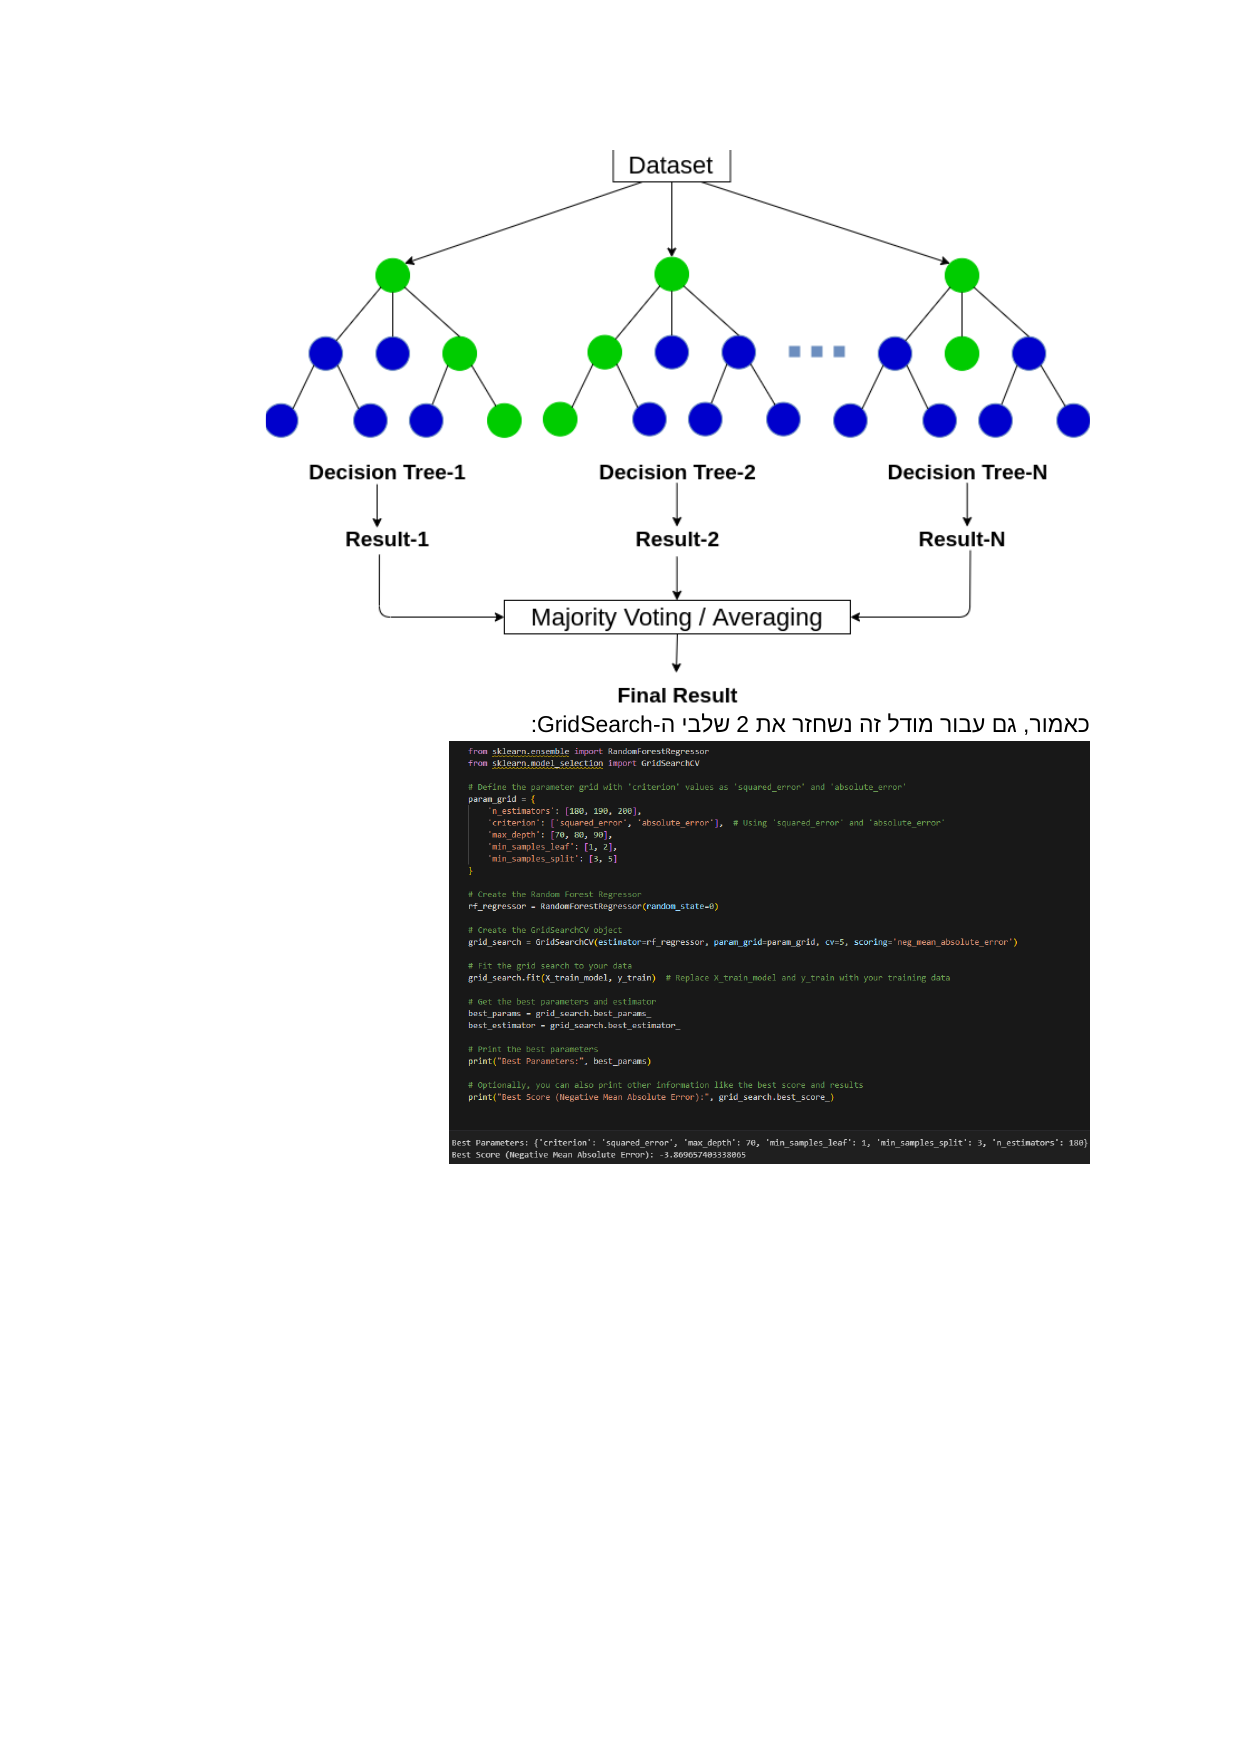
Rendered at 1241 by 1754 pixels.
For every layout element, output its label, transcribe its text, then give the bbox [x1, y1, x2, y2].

picture [265, 150, 1090, 707]
text כאמור, גם עבור מודל זה נשחזר את 2 שלבי ה-GridSearch: [150, 711, 1090, 737]
picture [449, 741, 1090, 1164]
